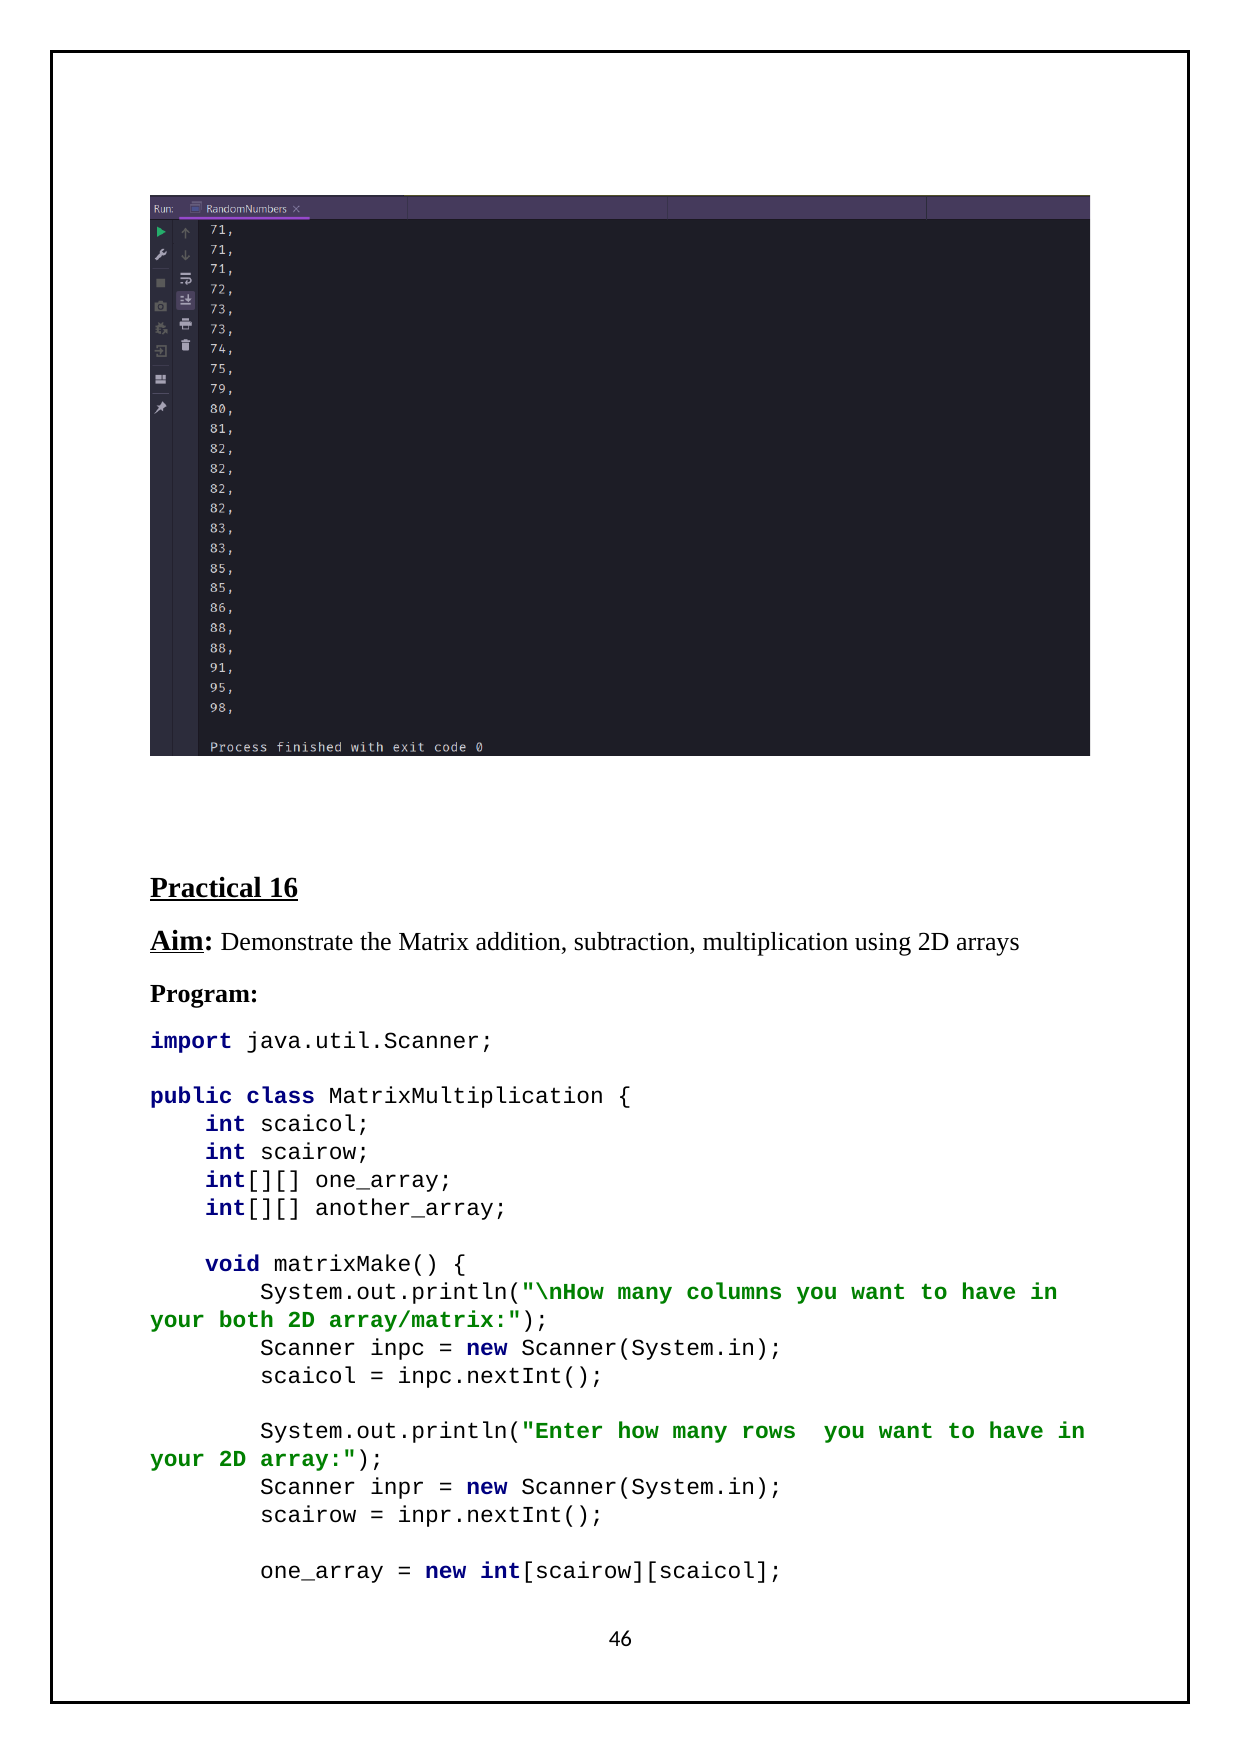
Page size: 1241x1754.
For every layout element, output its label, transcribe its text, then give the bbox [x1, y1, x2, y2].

text Practical 16 [150, 870, 1090, 903]
text Program: [150, 978, 1090, 1008]
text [150, 1029, 1090, 1585]
picture [150, 195, 1091, 756]
text Aim: Demonstrate the Matrix addition, subtraction, multiplication using 2D arrays [150, 923, 1090, 956]
